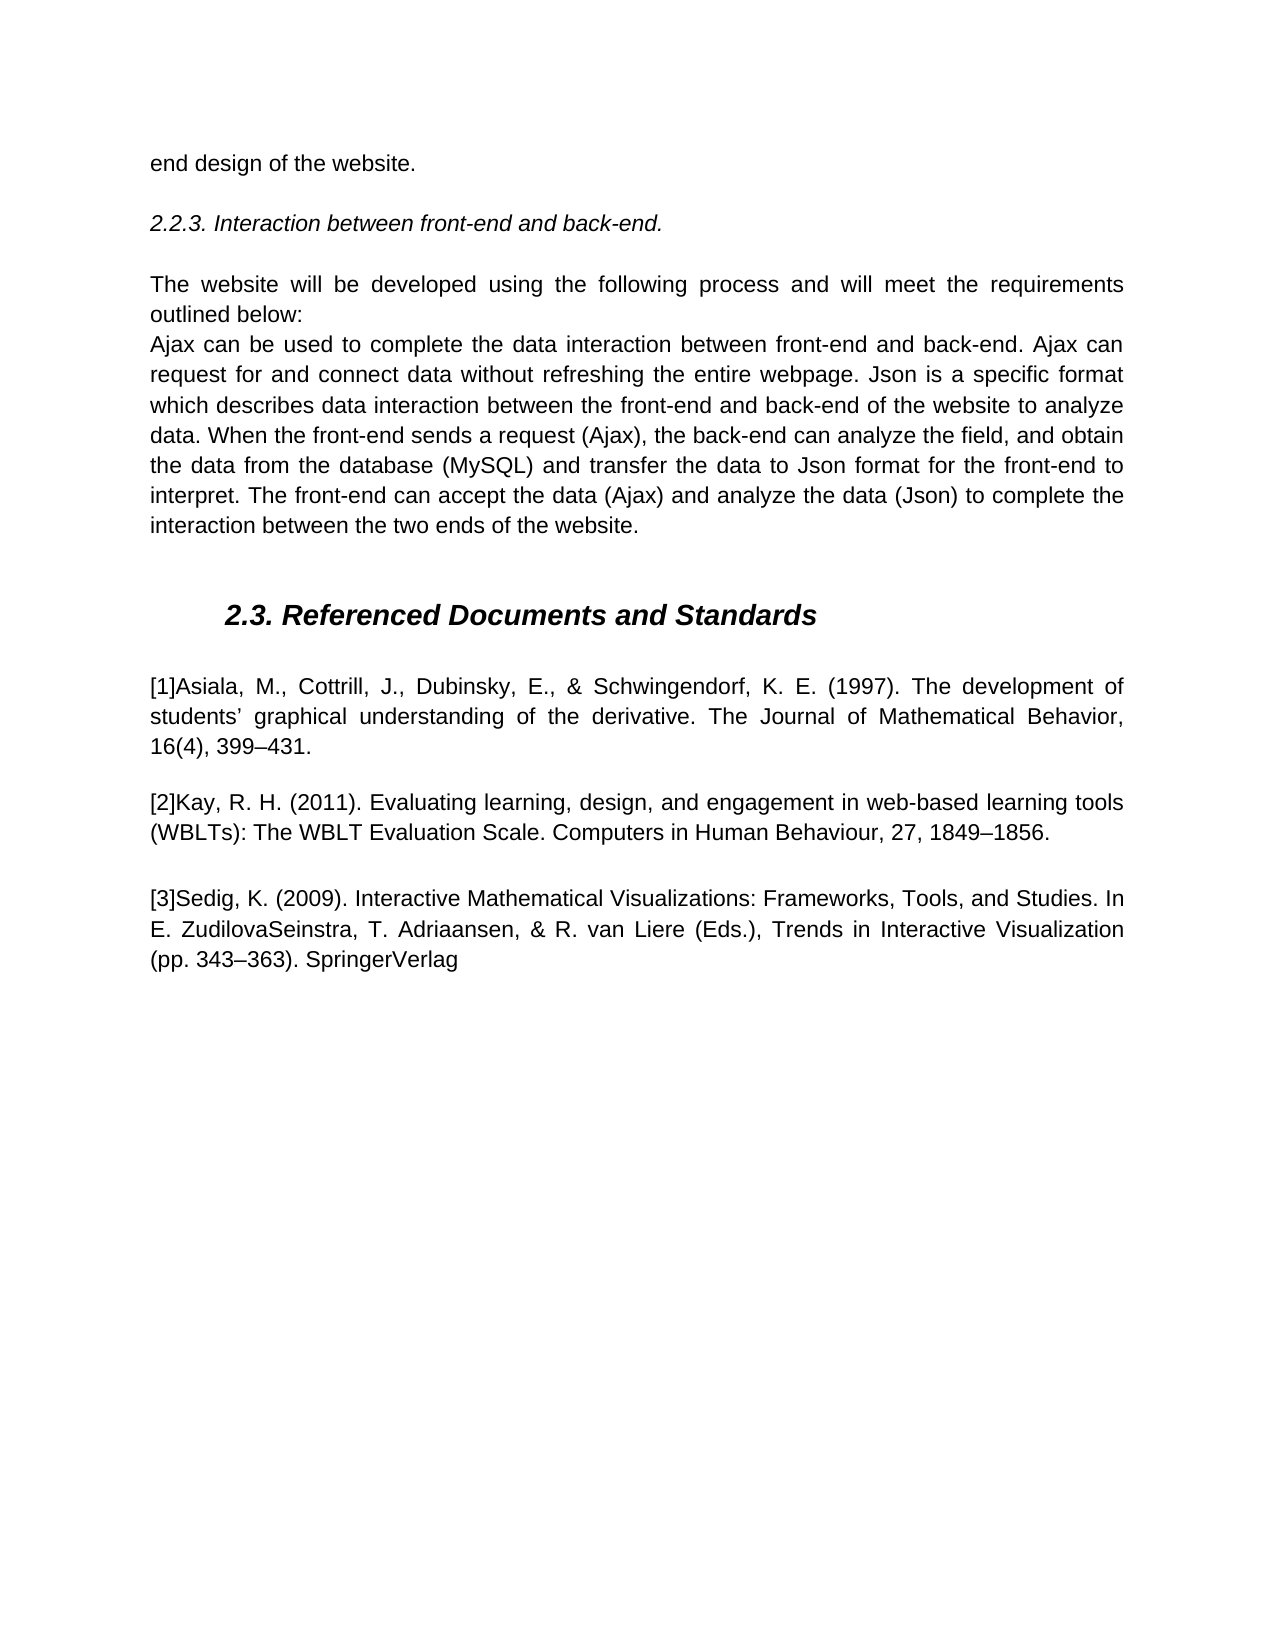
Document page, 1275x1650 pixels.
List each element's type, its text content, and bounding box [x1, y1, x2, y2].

text 2.2.3. Interaction between front-end and back-end. [150, 210, 1125, 237]
text The website will be developed using the following process and will meet the requirements outlined below: [150, 271, 1125, 327]
text [3]Sedig, K. (2009). Interactive Mathematical Visualizations: Frameworks, Tools, and Studies. In E. ZudilovaSeinstra, T. Adriaansen, & R. van Liere (Eds.), Trends in Interactive Visualization (pp. 343–363). SpringerVerlag [150, 885, 1125, 972]
text Ajax can be used to complete the data interaction between front-end and back-end. Ajax can request for and connect data without refreshing the entire webpage. Json is a specific format which describes data interaction between the front-end and back-end of the website to analyze data. When the front-end sends a request (Ajax), the back-end can analyze the field, and obtain the data from the database (MySQL) and transfer the data to Json format for the front-end to interpret. The front-end can accept the data (Ajax) and analyze the data (Json) to complete the interaction between the two ends of the website. [150, 331, 1125, 539]
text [150, 150, 1125, 176]
text [1]Asiala, M., Cottrill, J., Dubinsky, E., & Schwingendorf, K. E. (1997). The development of students’ graphical understanding of the derivative. The Journal of Mathematical Behavior, 16(4), 399–431. [150, 673, 1125, 760]
subtitle 2.3. Referenced Documents and Standards [150, 598, 1125, 631]
subtitle [2]Kay, R. H. (2011). Evaluating learning, design, and engagement in web-based learning tools (WBLTs): The WBLT Evaluation Scale. Computers in Human Behaviour, 27, 1849–1856. [150, 788, 1125, 845]
